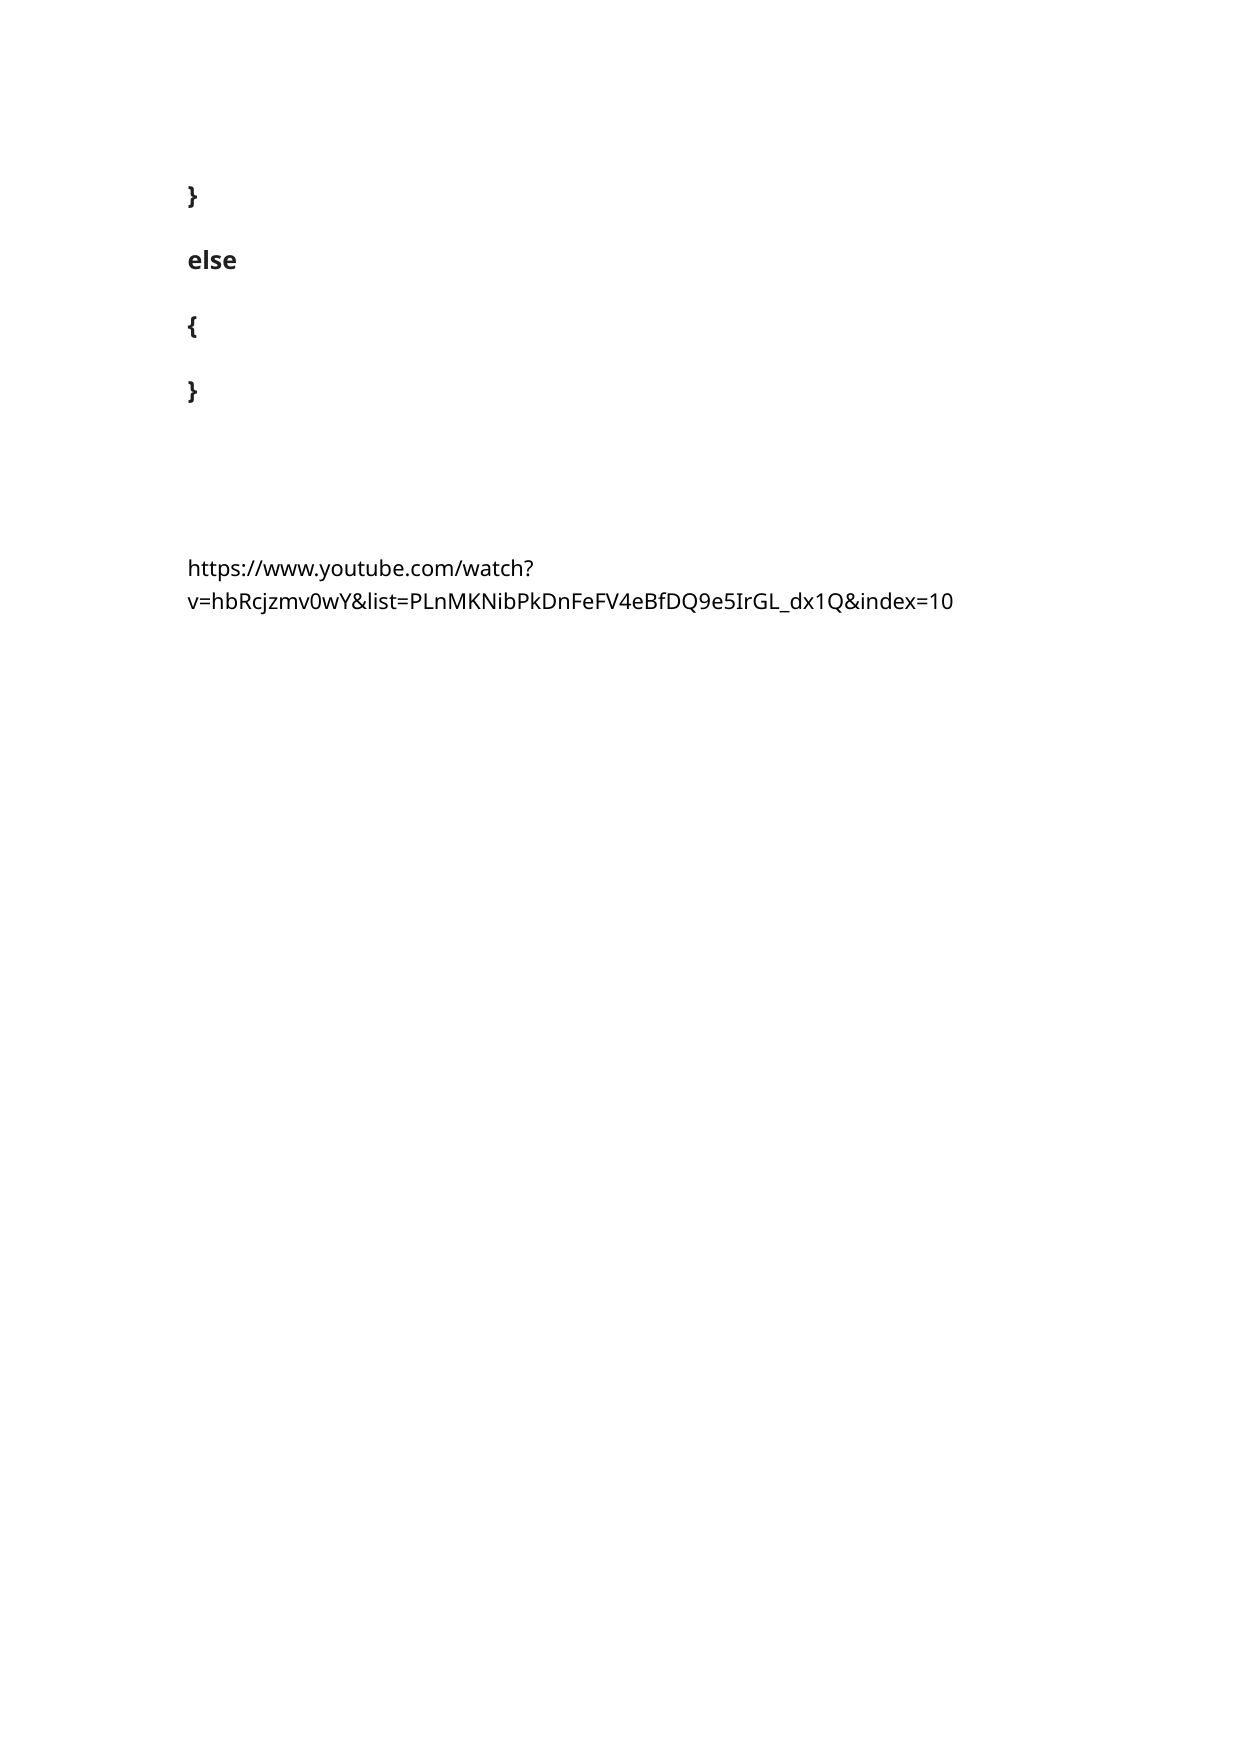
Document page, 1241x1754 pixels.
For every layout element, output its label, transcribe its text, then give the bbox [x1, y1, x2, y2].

text https://www.youtube.com/watch?v=hbRcjzmv0wY&list=PLnMKNibPkDnFeFV4eBfDQ9e5IrGL_dx1Q&index=10 [187, 552, 1053, 617]
text else [187, 227, 1053, 292]
text } [187, 357, 1053, 422]
text } [187, 162, 1053, 227]
text { [187, 292, 1053, 357]
